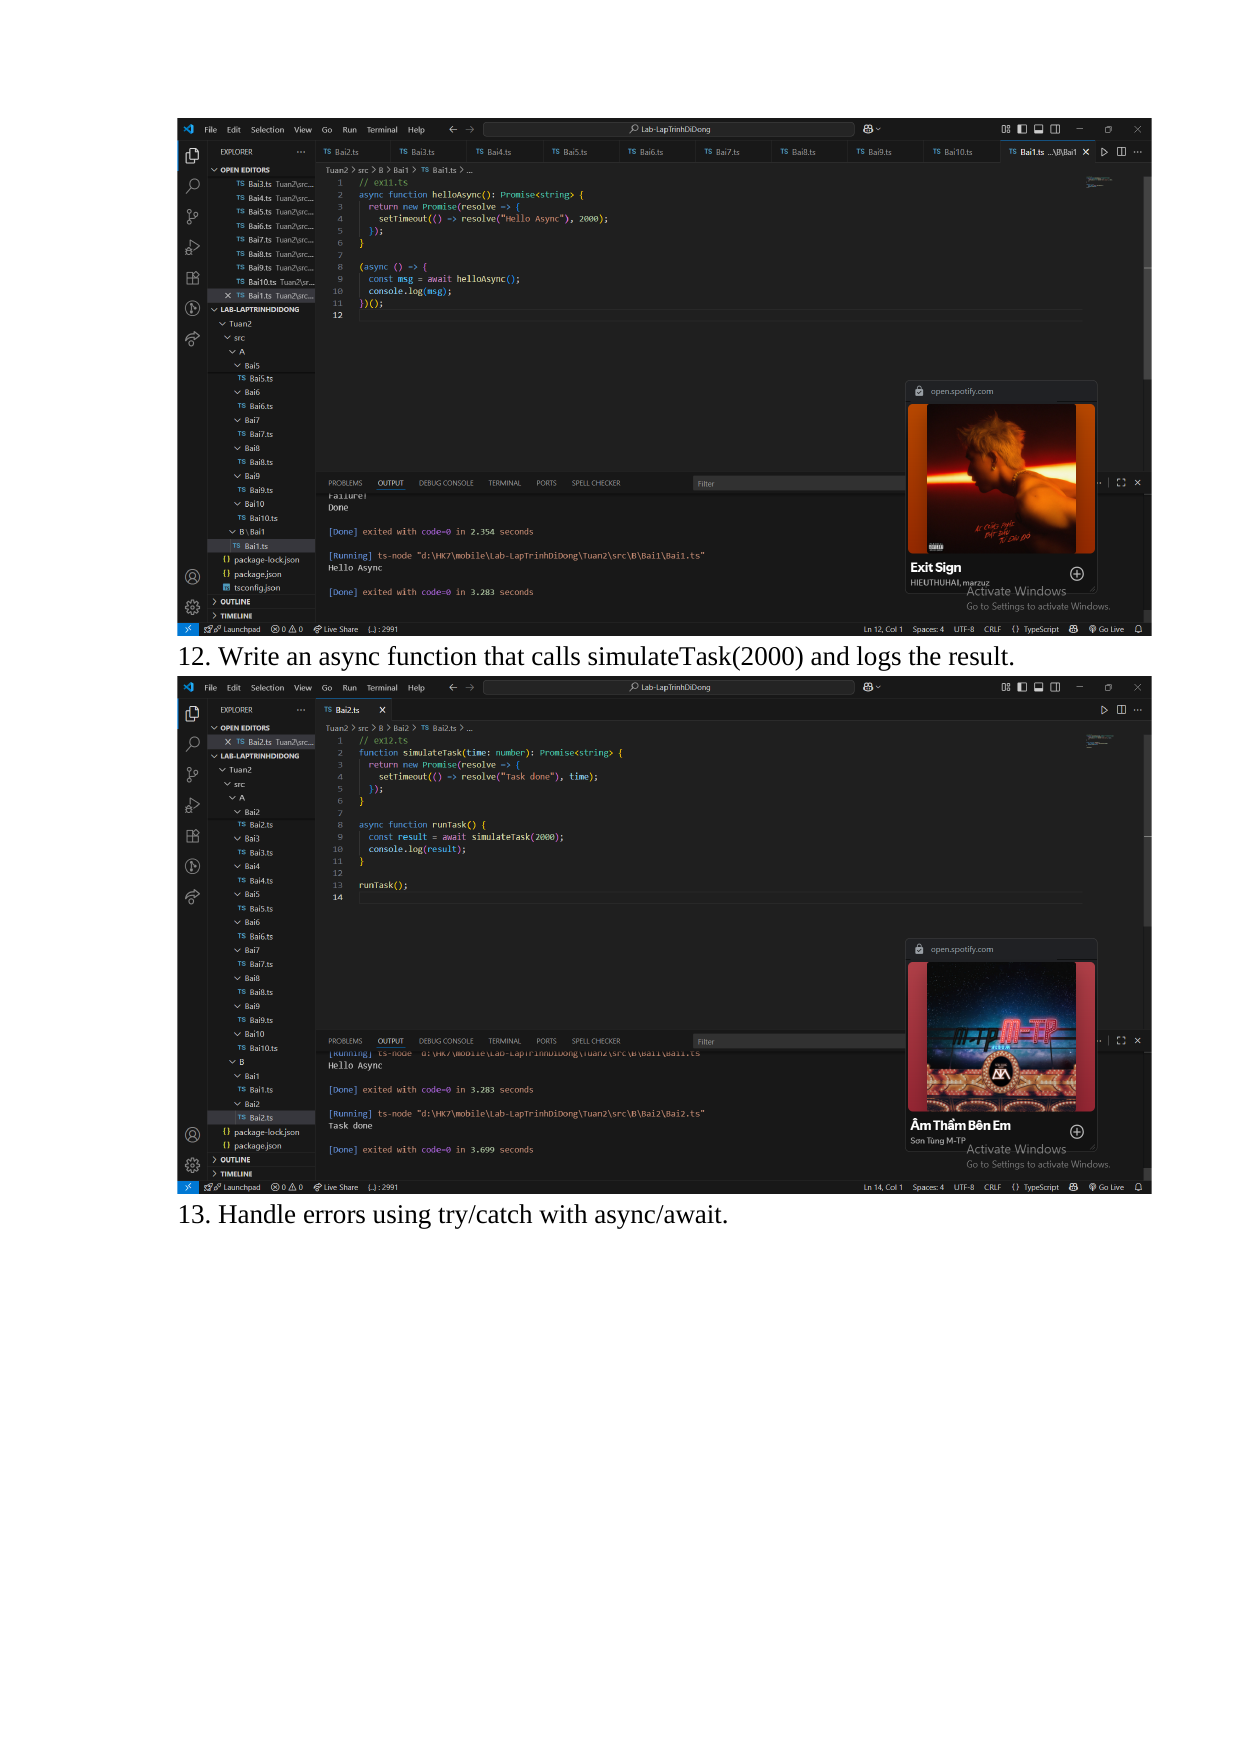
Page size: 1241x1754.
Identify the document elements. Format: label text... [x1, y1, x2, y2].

text 13. Handle errors using try/catch with async/await. [177, 1198, 1152, 1229]
text 12. Write an async function that calls simulateTask(2000) and logs the result. [177, 640, 1152, 672]
picture [177, 118, 1152, 636]
picture [177, 676, 1152, 1194]
